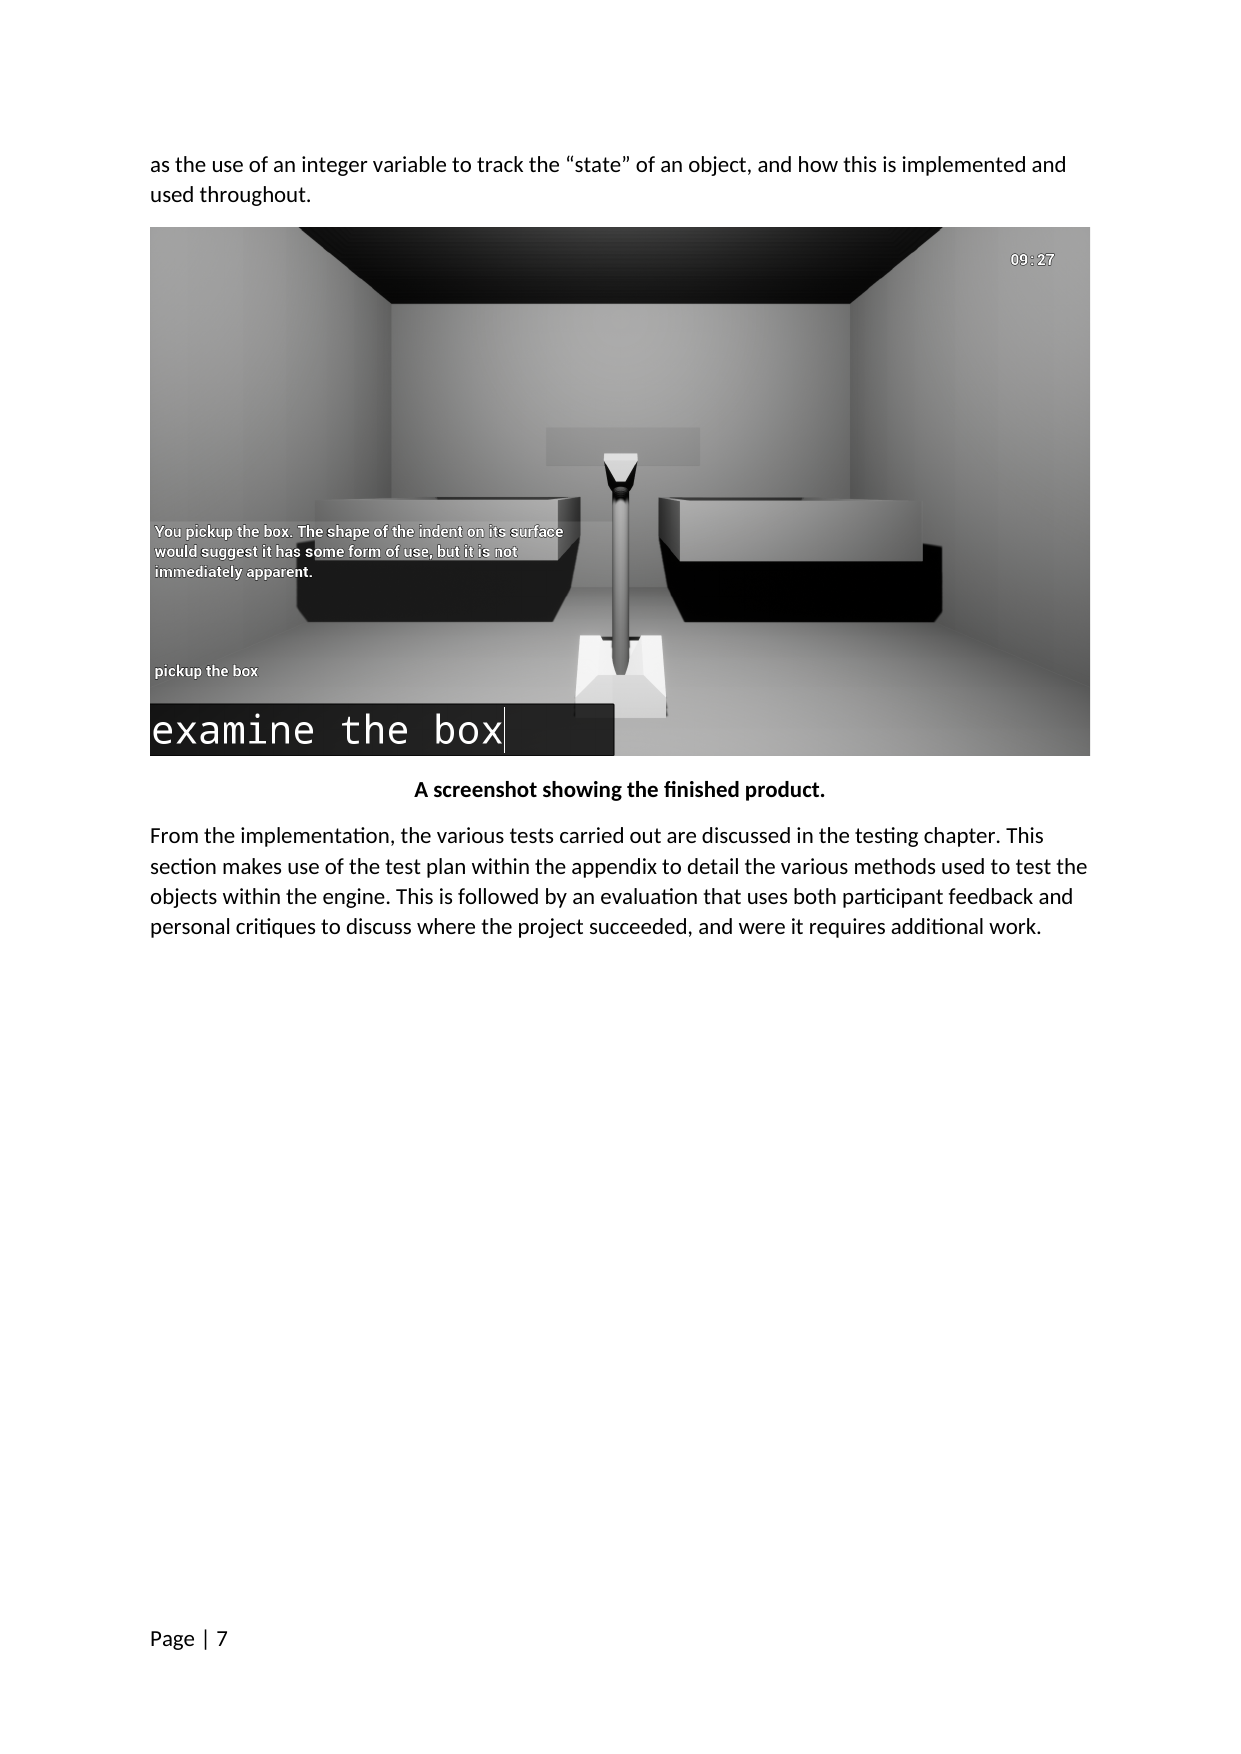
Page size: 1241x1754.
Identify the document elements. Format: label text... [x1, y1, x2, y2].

picture [150, 227, 1091, 756]
text A screenshot showing the finished product. [150, 775, 1090, 803]
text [150, 150, 1090, 208]
text From the implementation, the various tests carried out are discussed in the testing chapter. This section makes use of the test plan within the appendix to detail the various methods used to test the objects within the engine. This is followed by an evaluation that uses both participant feedback and personal critiques to discuss where the project succeeded, and were it requires additional work. [150, 822, 1090, 940]
